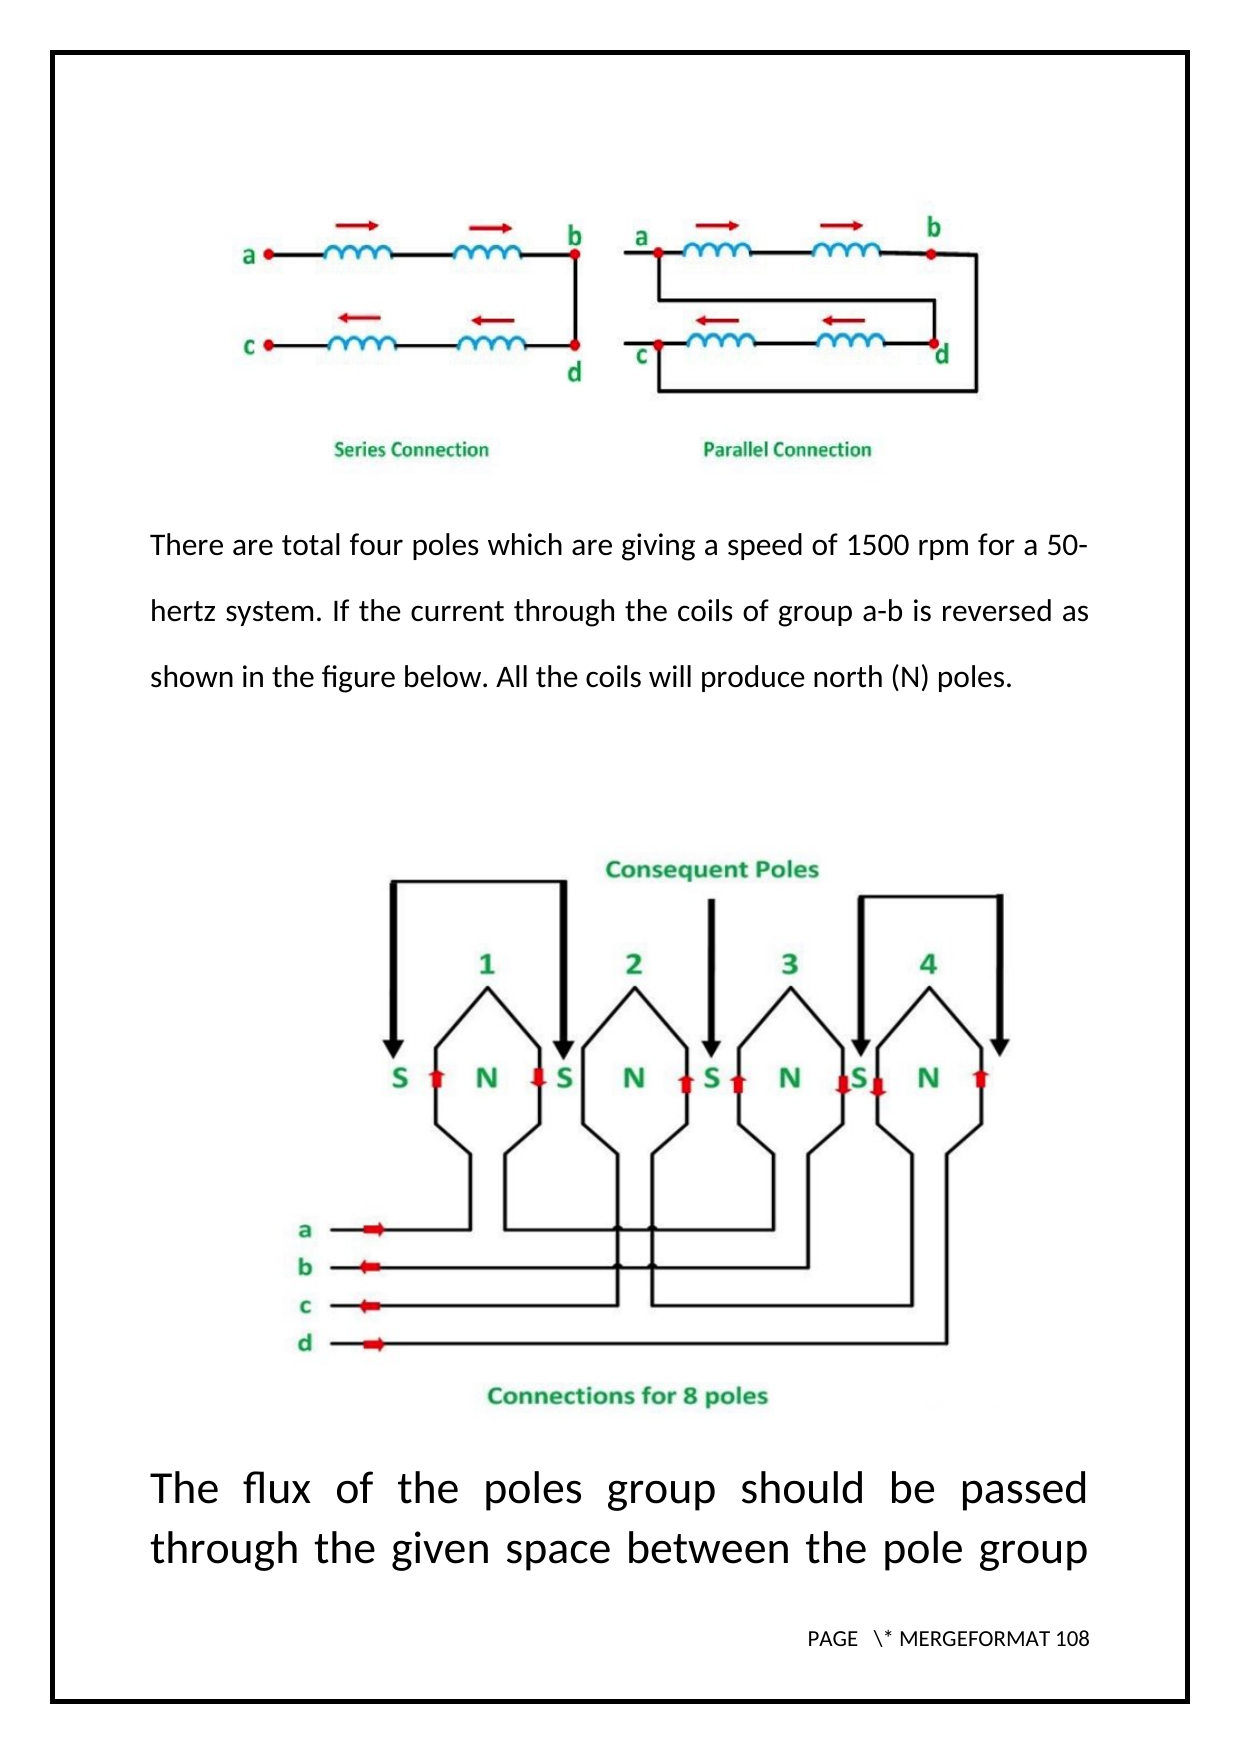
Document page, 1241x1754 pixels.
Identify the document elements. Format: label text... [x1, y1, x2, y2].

picture [150, 150, 1107, 509]
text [150, 1459, 1090, 1575]
text There are total four poles which are giving a speed of 1500 rpm for a 50-hertz system. If the current through the coils of group a-b is reversed as shown in the figure below. All the coils will produce north (N) poles. [150, 525, 1090, 723]
picture [150, 740, 1122, 1443]
